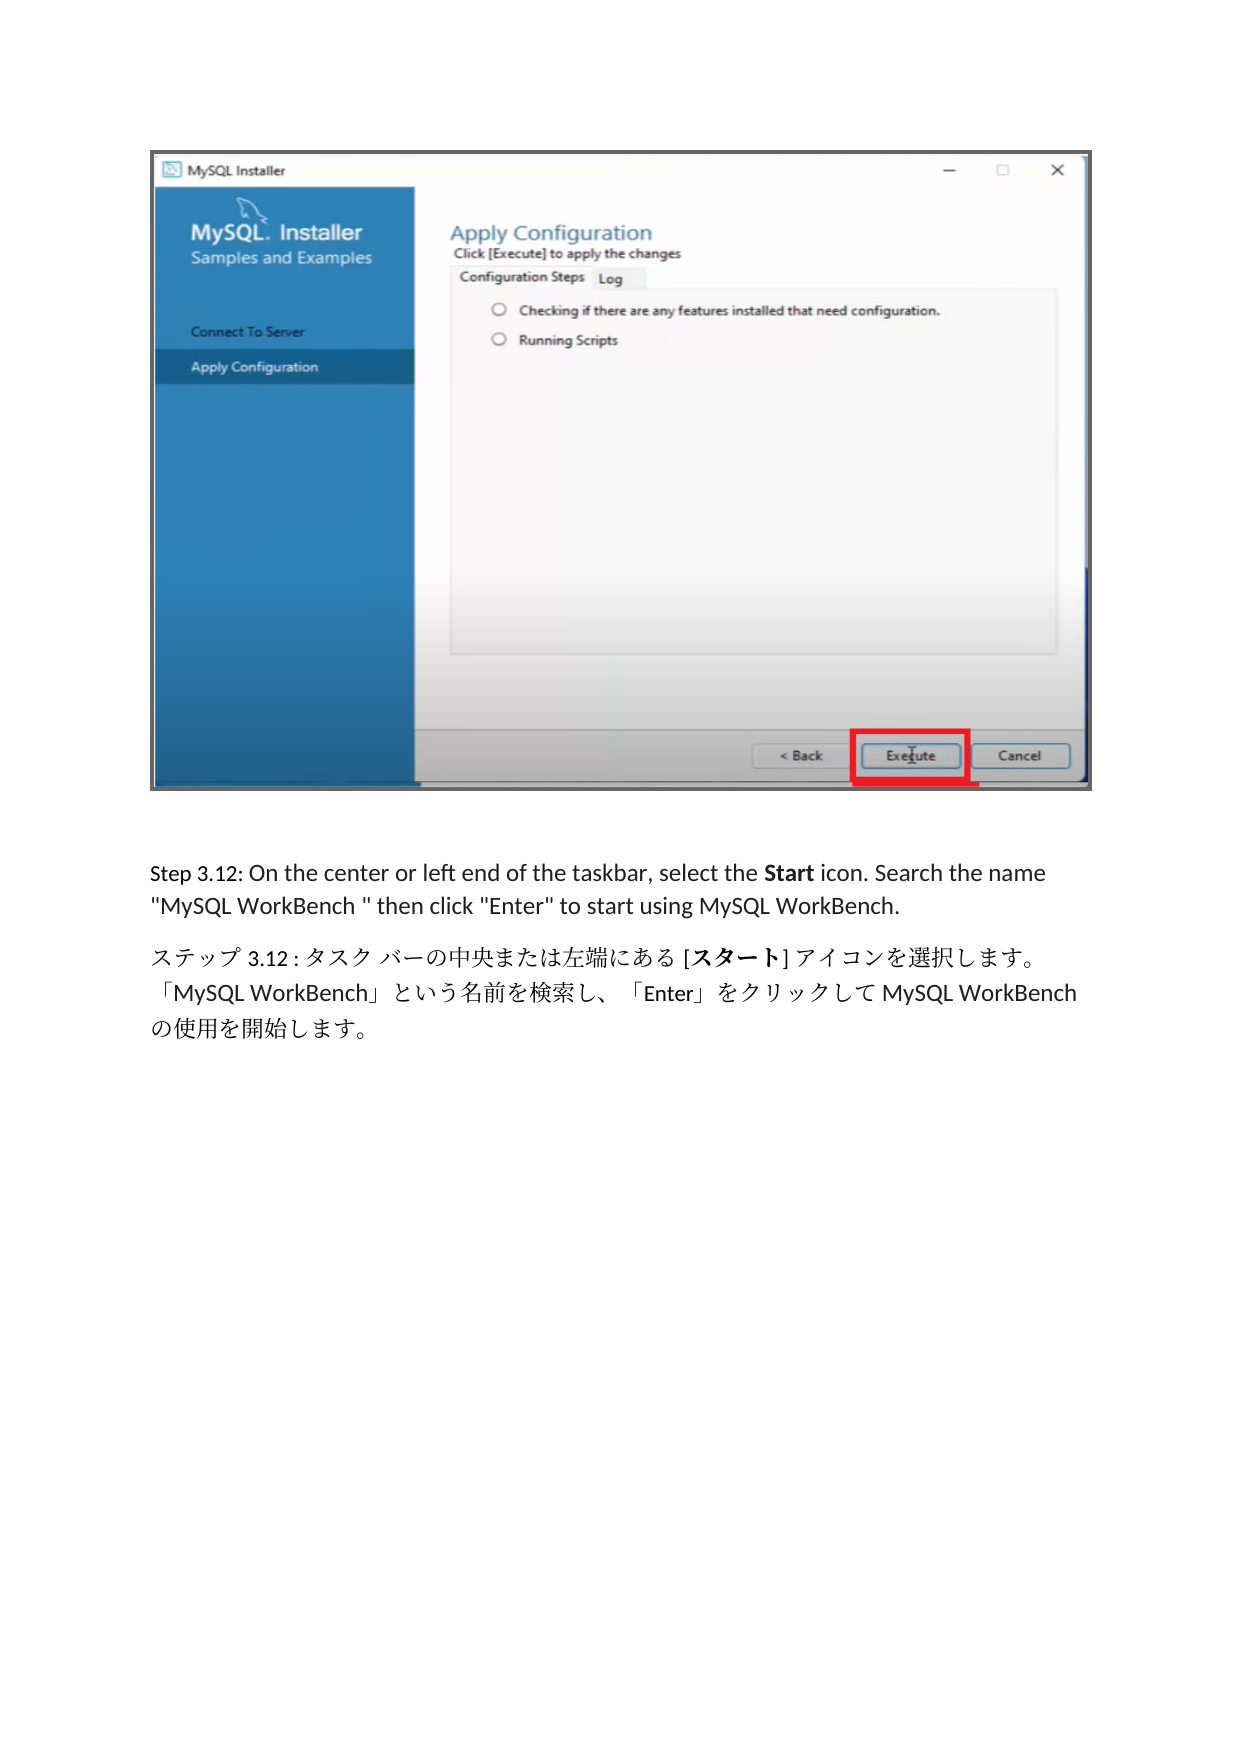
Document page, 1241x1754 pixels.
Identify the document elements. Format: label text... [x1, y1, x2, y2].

picture [154, 154, 1088, 787]
text Step 3.12: On the center or left end of the taskbar, select the Start icon. Search the name "MySQL WorkBench " then click "Enter" to start using MySQL WorkBench. [150, 857, 1093, 921]
text ステップ 3.12 : タスク バーの中央または左端にある [スタート] アイコンを選択します。「MySQL WorkBench」という名前を検索し、「Enter」をクリックしてMySQL WorkBenchの使用を開始します。 [150, 939, 1093, 1043]
